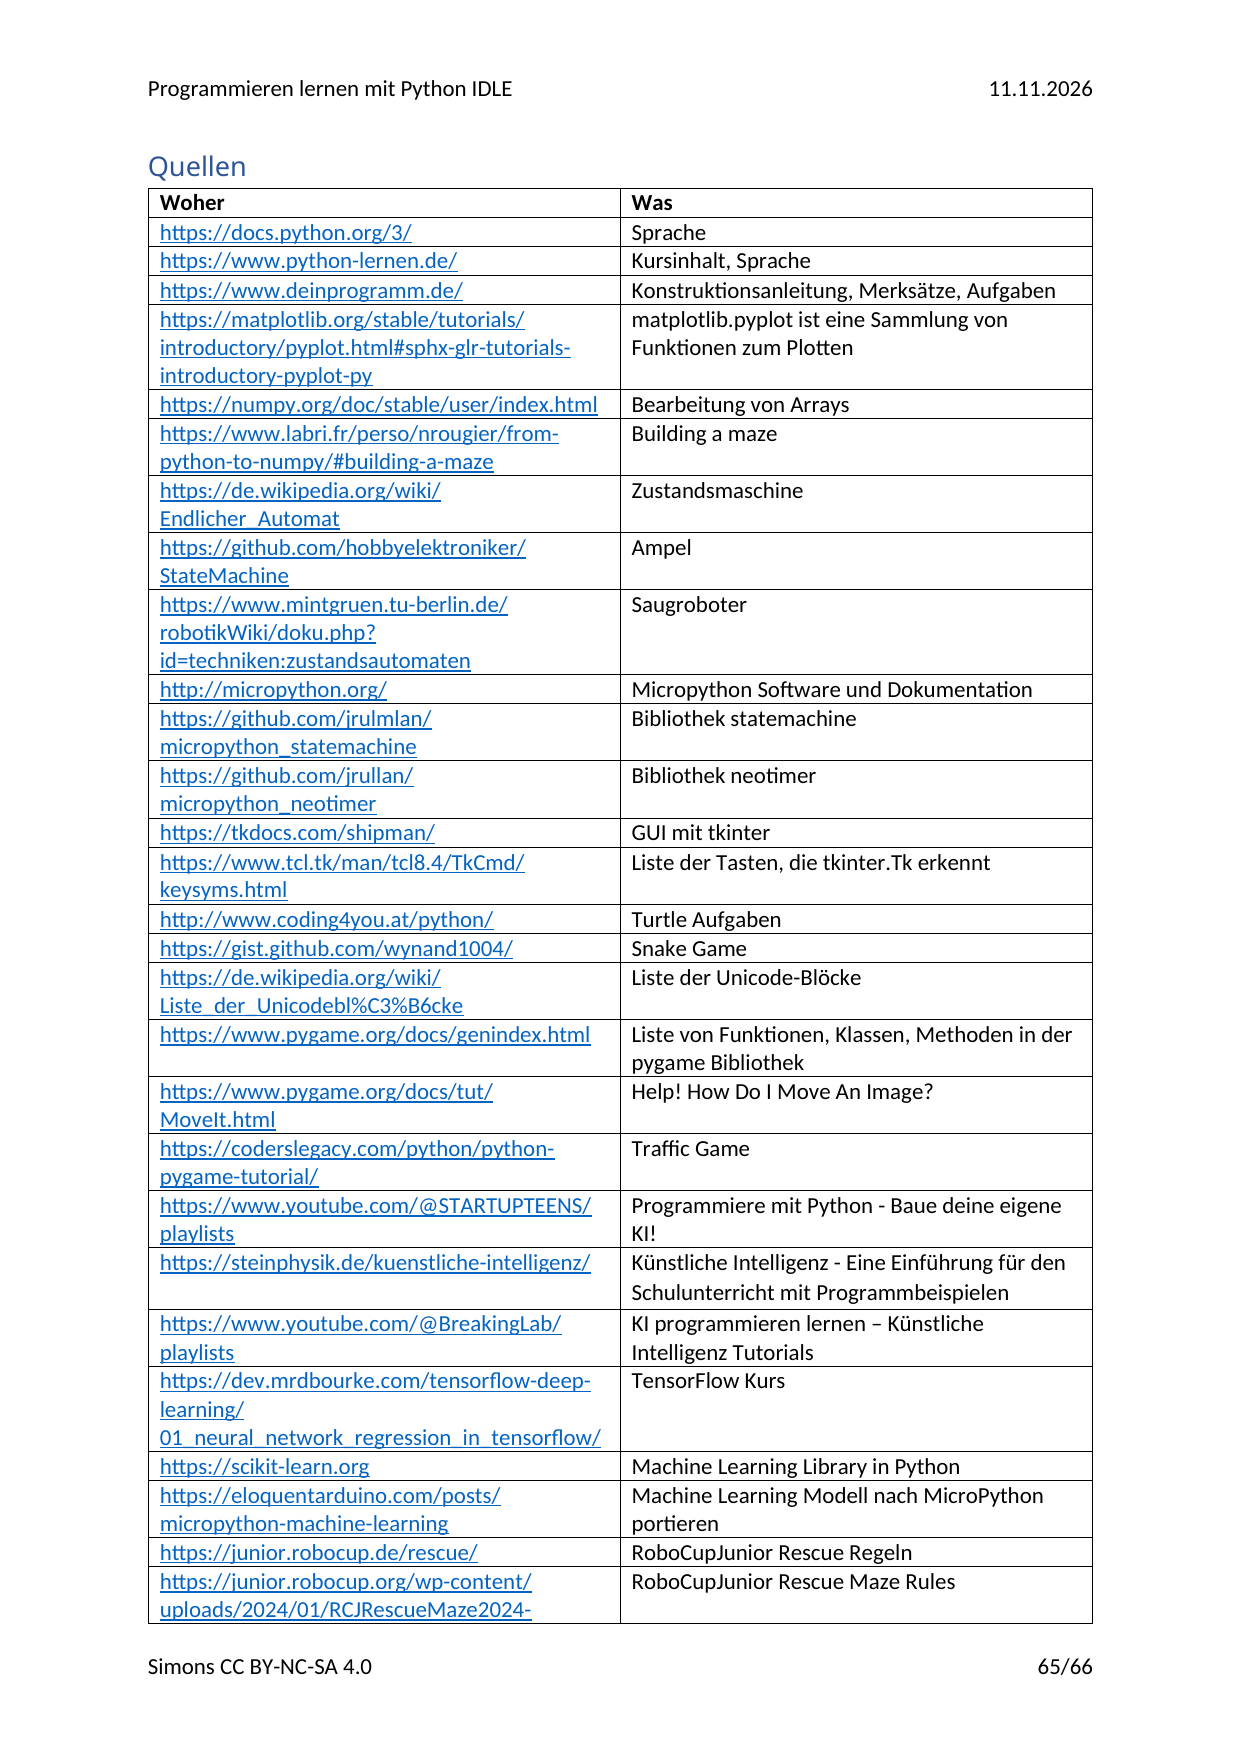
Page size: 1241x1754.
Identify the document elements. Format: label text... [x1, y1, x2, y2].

table_cell Bibliothek statemachine [621, 704, 1092, 760]
table_cell RoboCupJunior Rescue Regeln [621, 1538, 1092, 1566]
table_cell https://www.youtube.com/@BreakingLab/playlists [149, 1310, 620, 1366]
table_cell GUI mit tkinter [621, 819, 1092, 847]
table_cell https://www.python-lernen.de/ [149, 247, 620, 275]
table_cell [149, 1567, 620, 1623]
table_cell https://www.pygame.org/docs/tut/MoveIt.html [149, 1077, 620, 1133]
table_cell https://www.pygame.org/docs/genindex.html [149, 1020, 620, 1076]
table_cell Snake Game [621, 934, 1092, 962]
table_cell Liste von Funktionen, Klassen, Methoden in der pygame Bibliothek [621, 1020, 1092, 1076]
table_header Was [621, 189, 1092, 217]
table_cell TensorFlow Kurs [621, 1367, 1092, 1451]
table_cell Zustandsmaschine [621, 476, 1092, 532]
table_cell Traffic Game [621, 1134, 1092, 1190]
table_cell https://de.wikipedia.org/wiki/Liste_der_Unicodebl%C3%B6cke [149, 963, 620, 1019]
table_cell KI programmieren lernen – Künstliche Intelligenz Tutorials [621, 1310, 1092, 1366]
table_cell https://eloquentarduino.com/posts/micropython-machine-learning [149, 1481, 620, 1537]
table_cell Liste der Unicode-Blöcke [621, 963, 1092, 1019]
table_cell Kursinhalt, Sprache [621, 247, 1092, 275]
table_cell https://steinphysik.de/kuenstliche-intelligenz/ [149, 1248, 620, 1308]
table_header Woher [149, 189, 620, 217]
table_cell Help! How Do I Move An Image? [621, 1077, 1092, 1133]
table_cell https://www.labri.fr/perso/nrougier/from-python-to-numpy/#building-a-maze [149, 419, 620, 475]
table_cell https://gist.github.com/wynand1004/ [149, 934, 620, 962]
table_cell https://tkdocs.com/shipman/ [149, 819, 620, 847]
table_cell Liste der Tasten, die tkinter.Tk erkennt [621, 848, 1092, 904]
table_cell RoboCupJunior Rescue Maze Rules [621, 1567, 1092, 1623]
table_cell https://www.mintgruen.tu-berlin.de/robotikWiki/doku.php?id=techniken:zustandsautomaten [149, 590, 620, 674]
table_cell Machine Learning Library in Python [621, 1452, 1092, 1480]
table_cell Turtle Aufgaben [621, 905, 1092, 933]
table_cell Building a maze [621, 419, 1092, 475]
table_cell http://www.coding4you.at/python/ [149, 905, 620, 933]
table_cell matplotlib.pyplot ist eine Sammlung von Funktionen zum Plotten [621, 305, 1092, 389]
table_cell https://www.youtube.com/@STARTUPTEENS/playlists [149, 1191, 620, 1247]
table_cell Bibliothek neotimer [621, 761, 1092, 817]
table_cell https://github.com/jrulmlan/micropython_statemachine [149, 704, 620, 760]
table_cell Bearbeitung von Arrays [621, 390, 1092, 418]
table_cell https://de.wikipedia.org/wiki/Endlicher_Automat [149, 476, 620, 532]
table_cell https://junior.robocup.de/rescue/ [149, 1538, 620, 1566]
table_cell Sprache [621, 218, 1092, 246]
table_cell Konstruktionsanleitung, Merksätze, Aufgaben [621, 276, 1092, 304]
table_cell http://micropython.org/ [149, 675, 620, 703]
table_cell https://www.deinprogramm.de/ [149, 276, 620, 304]
table_cell Saugroboter [621, 590, 1092, 674]
table_cell https://github.com/jrullan/micropython_neotimer [149, 761, 620, 817]
table_cell https://docs.python.org/3/ [149, 218, 620, 246]
table_cell https://matplotlib.org/stable/tutorials/introductory/pyplot.html#sphx-glr-tutorials-introductory-pyplot-py [149, 305, 620, 389]
table_cell Machine Learning Modell nach MicroPython portieren [621, 1481, 1092, 1537]
table_cell https://github.com/hobbyelektroniker/StateMachine [149, 533, 620, 589]
table_cell https://dev.mrdbourke.com/tensorflow-deep-learning/01_neural_network_regression_in_tensorflow/ [149, 1367, 620, 1451]
subtitle Quellen [148, 148, 1092, 184]
table_cell Micropython Software und Dokumentation [621, 675, 1092, 703]
table_cell https://scikit-learn.org [149, 1452, 620, 1480]
table_cell Ampel [621, 533, 1092, 589]
table_cell https://www.tcl.tk/man/tcl8.4/TkCmd/keysyms.html [149, 848, 620, 904]
table_cell https://coderslegacy.com/python/python-pygame-tutorial/ [149, 1134, 620, 1190]
table_cell https://numpy.org/doc/stable/user/index.html [149, 390, 620, 418]
table_cell Programmiere mit Python - Baue deine eigene KI! [621, 1191, 1092, 1247]
table_cell Künstliche Intelligenz - Eine Einführung für den Schulunterricht mit Programmbeispielen [621, 1248, 1092, 1308]
